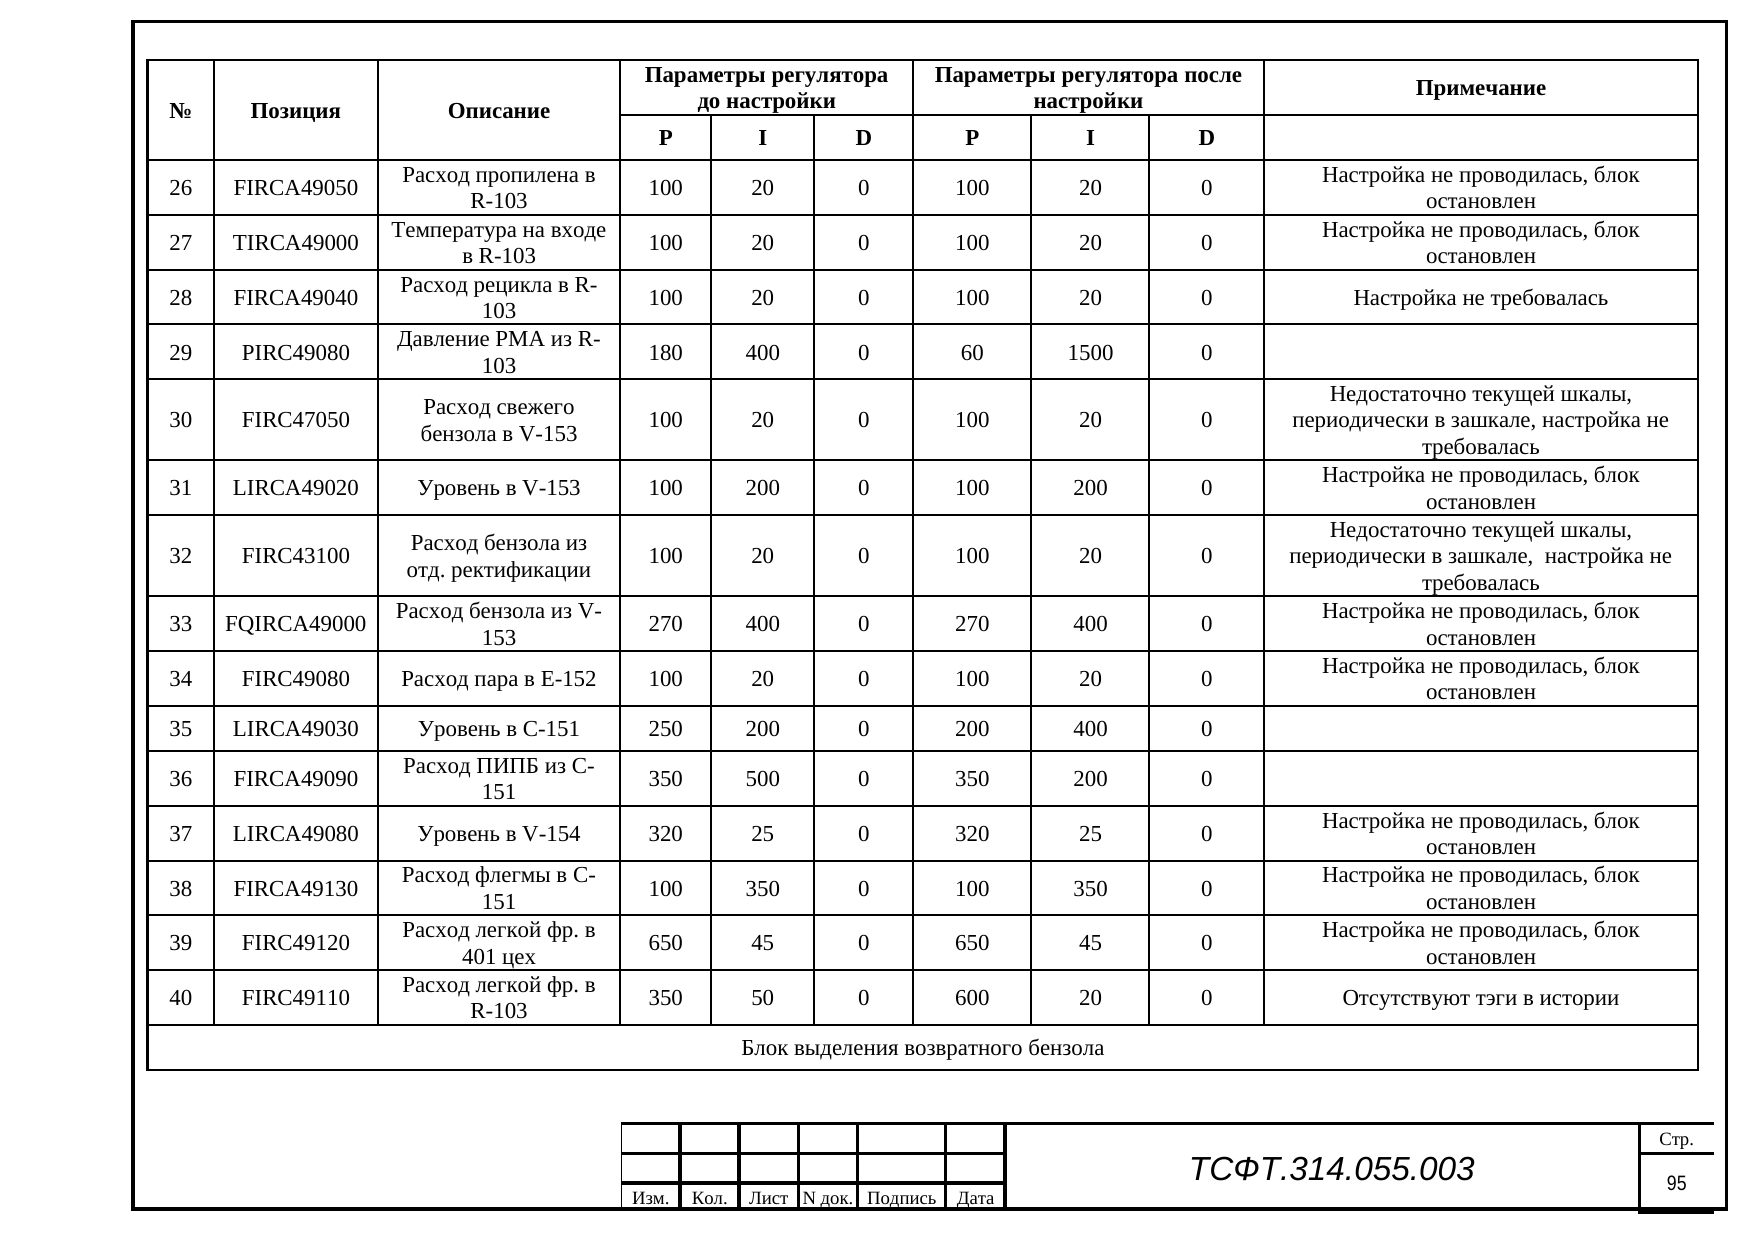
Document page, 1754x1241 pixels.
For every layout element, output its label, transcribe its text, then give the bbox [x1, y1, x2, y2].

table_cell I [712, 116, 813, 159]
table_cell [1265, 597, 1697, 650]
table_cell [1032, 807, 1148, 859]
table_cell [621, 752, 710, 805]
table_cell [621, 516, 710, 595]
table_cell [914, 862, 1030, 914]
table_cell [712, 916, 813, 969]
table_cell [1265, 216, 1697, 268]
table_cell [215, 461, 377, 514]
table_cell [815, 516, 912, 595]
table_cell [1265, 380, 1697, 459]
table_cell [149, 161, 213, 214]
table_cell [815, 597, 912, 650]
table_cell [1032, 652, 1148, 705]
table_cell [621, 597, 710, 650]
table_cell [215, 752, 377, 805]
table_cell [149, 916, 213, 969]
table_cell I [1032, 116, 1148, 159]
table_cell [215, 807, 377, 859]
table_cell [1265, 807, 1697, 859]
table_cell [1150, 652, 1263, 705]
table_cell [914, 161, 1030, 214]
table_cell P [621, 116, 710, 159]
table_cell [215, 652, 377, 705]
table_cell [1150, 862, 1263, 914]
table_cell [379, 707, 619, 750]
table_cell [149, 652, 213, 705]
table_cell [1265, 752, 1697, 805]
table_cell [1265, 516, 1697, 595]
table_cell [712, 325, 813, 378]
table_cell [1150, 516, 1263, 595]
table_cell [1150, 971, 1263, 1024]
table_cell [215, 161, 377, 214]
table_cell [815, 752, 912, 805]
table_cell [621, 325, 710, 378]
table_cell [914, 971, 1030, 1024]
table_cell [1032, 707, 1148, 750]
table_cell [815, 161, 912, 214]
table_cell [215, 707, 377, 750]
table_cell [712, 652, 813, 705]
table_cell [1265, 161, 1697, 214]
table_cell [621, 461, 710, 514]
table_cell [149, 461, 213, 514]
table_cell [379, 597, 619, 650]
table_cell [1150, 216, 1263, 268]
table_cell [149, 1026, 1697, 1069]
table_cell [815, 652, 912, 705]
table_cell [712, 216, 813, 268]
table_header № [149, 61, 213, 159]
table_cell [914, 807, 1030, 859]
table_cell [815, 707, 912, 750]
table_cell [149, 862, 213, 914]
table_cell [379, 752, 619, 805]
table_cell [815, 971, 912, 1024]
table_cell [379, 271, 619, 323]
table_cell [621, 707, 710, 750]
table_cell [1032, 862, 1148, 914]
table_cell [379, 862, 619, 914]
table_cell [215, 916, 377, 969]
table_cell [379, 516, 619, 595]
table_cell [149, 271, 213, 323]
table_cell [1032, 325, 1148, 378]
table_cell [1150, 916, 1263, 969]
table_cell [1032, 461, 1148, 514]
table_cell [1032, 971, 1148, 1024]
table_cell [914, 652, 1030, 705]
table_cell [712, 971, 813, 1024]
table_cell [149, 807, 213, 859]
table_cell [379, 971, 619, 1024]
table_header Позиция [215, 61, 377, 159]
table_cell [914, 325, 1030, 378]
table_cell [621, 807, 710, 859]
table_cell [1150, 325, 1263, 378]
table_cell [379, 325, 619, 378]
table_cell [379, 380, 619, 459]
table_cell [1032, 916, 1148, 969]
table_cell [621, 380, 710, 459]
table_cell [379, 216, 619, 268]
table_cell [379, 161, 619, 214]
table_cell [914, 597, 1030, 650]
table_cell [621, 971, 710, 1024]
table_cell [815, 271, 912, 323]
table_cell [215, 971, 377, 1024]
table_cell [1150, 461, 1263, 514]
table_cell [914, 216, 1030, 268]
table_header Параметры регулятора до настройки [621, 61, 912, 114]
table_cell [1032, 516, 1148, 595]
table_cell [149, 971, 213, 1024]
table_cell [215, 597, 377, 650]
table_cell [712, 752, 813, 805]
table_header Параметры регулятора после настройки [914, 61, 1263, 114]
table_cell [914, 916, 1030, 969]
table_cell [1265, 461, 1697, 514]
table_header Описание [379, 61, 619, 159]
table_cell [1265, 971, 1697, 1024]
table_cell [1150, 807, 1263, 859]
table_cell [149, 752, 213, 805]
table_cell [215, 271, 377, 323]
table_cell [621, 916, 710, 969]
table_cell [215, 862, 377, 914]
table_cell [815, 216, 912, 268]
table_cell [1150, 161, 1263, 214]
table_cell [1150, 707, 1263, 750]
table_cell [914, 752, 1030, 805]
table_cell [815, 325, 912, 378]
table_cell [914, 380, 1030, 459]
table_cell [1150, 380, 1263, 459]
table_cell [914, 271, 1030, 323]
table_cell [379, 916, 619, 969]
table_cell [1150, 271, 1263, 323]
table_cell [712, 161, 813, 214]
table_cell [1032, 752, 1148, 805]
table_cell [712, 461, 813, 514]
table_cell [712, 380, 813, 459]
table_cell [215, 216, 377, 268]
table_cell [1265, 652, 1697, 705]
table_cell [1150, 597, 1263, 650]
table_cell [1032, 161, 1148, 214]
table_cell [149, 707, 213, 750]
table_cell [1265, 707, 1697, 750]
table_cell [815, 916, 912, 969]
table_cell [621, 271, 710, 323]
table_cell D [815, 116, 912, 159]
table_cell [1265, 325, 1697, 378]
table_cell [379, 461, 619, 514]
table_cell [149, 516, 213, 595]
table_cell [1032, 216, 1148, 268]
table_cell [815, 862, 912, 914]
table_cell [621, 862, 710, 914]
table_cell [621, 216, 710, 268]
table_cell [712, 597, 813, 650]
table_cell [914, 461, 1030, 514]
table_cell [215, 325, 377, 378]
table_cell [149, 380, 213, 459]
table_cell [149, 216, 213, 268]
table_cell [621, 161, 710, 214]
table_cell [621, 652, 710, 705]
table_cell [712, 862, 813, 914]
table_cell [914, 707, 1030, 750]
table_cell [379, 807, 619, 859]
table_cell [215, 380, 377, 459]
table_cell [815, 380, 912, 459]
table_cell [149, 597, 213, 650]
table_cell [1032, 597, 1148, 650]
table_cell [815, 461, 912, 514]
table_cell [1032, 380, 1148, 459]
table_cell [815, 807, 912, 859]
table_cell P [914, 116, 1030, 159]
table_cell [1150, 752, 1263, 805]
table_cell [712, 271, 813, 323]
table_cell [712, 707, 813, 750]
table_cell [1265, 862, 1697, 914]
table_cell [1265, 116, 1697, 159]
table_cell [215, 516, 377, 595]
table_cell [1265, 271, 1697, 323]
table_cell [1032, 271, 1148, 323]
table_header Примечание [1265, 61, 1697, 114]
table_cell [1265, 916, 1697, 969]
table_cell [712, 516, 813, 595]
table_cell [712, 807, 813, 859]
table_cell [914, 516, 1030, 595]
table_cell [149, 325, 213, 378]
table_cell D [1150, 116, 1263, 159]
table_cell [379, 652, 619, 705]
